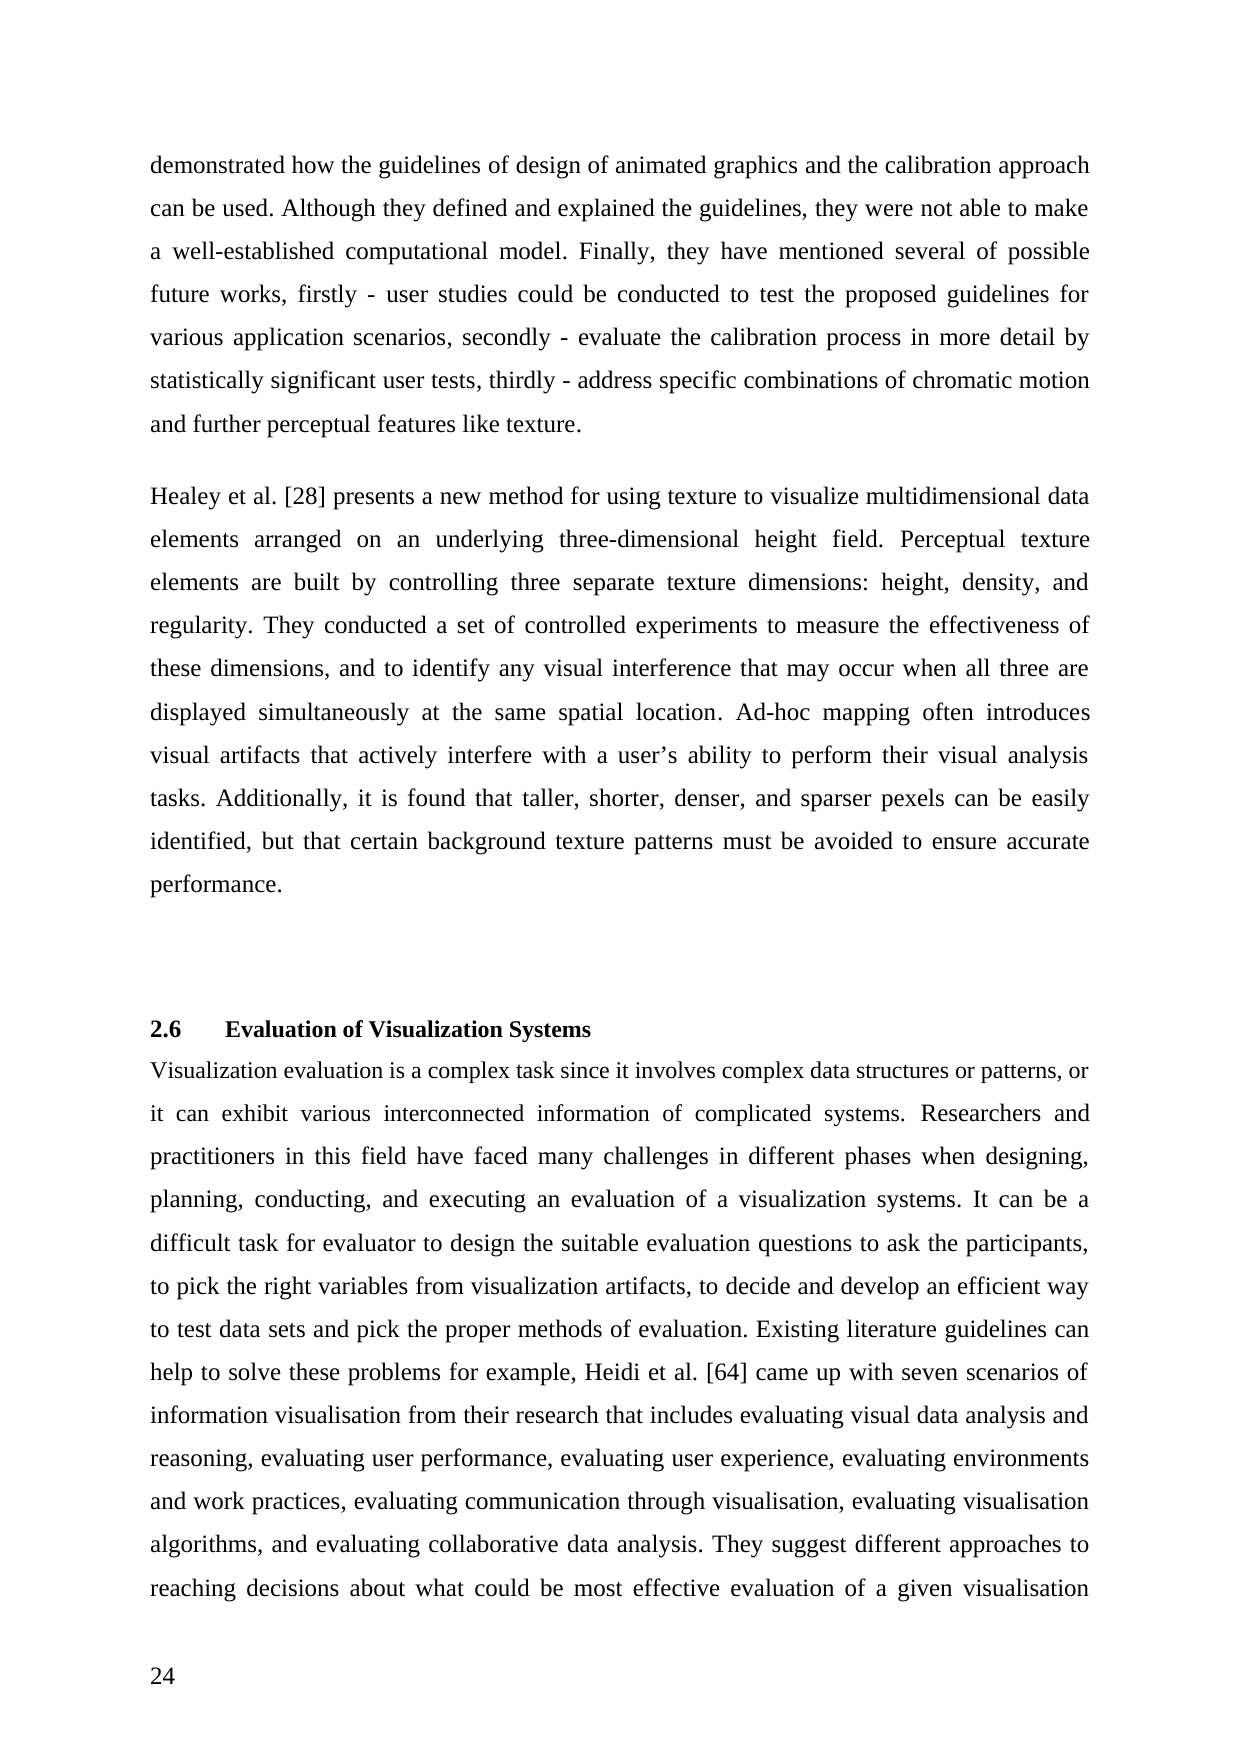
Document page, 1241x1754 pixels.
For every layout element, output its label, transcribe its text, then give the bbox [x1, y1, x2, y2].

text Healey et al. [28] presents a new method for using texture to visualize multidimensional data elements arranged on an underlying three-dimensional height field. Perceptual texture elements are built by controlling three separate texture dimensions: height, density, and regularity. They conducted a set of controlled experiments to measure the effectiveness of these dimensions, and to identify any visual interference that may occur when all three are displayed simultaneously at the same spatial location. Ad-hoc mapping often introduces visual artifacts that actively interfere with a user’s ability to perform their visual analysis tasks. Additionally, it is found that taller, shorter, denser, and sparser pexels can be easily identified, but that certain background texture patterns must be avoided to ensure accurate performance. [150, 481, 1090, 898]
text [150, 1014, 1090, 1601]
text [150, 150, 1090, 437]
